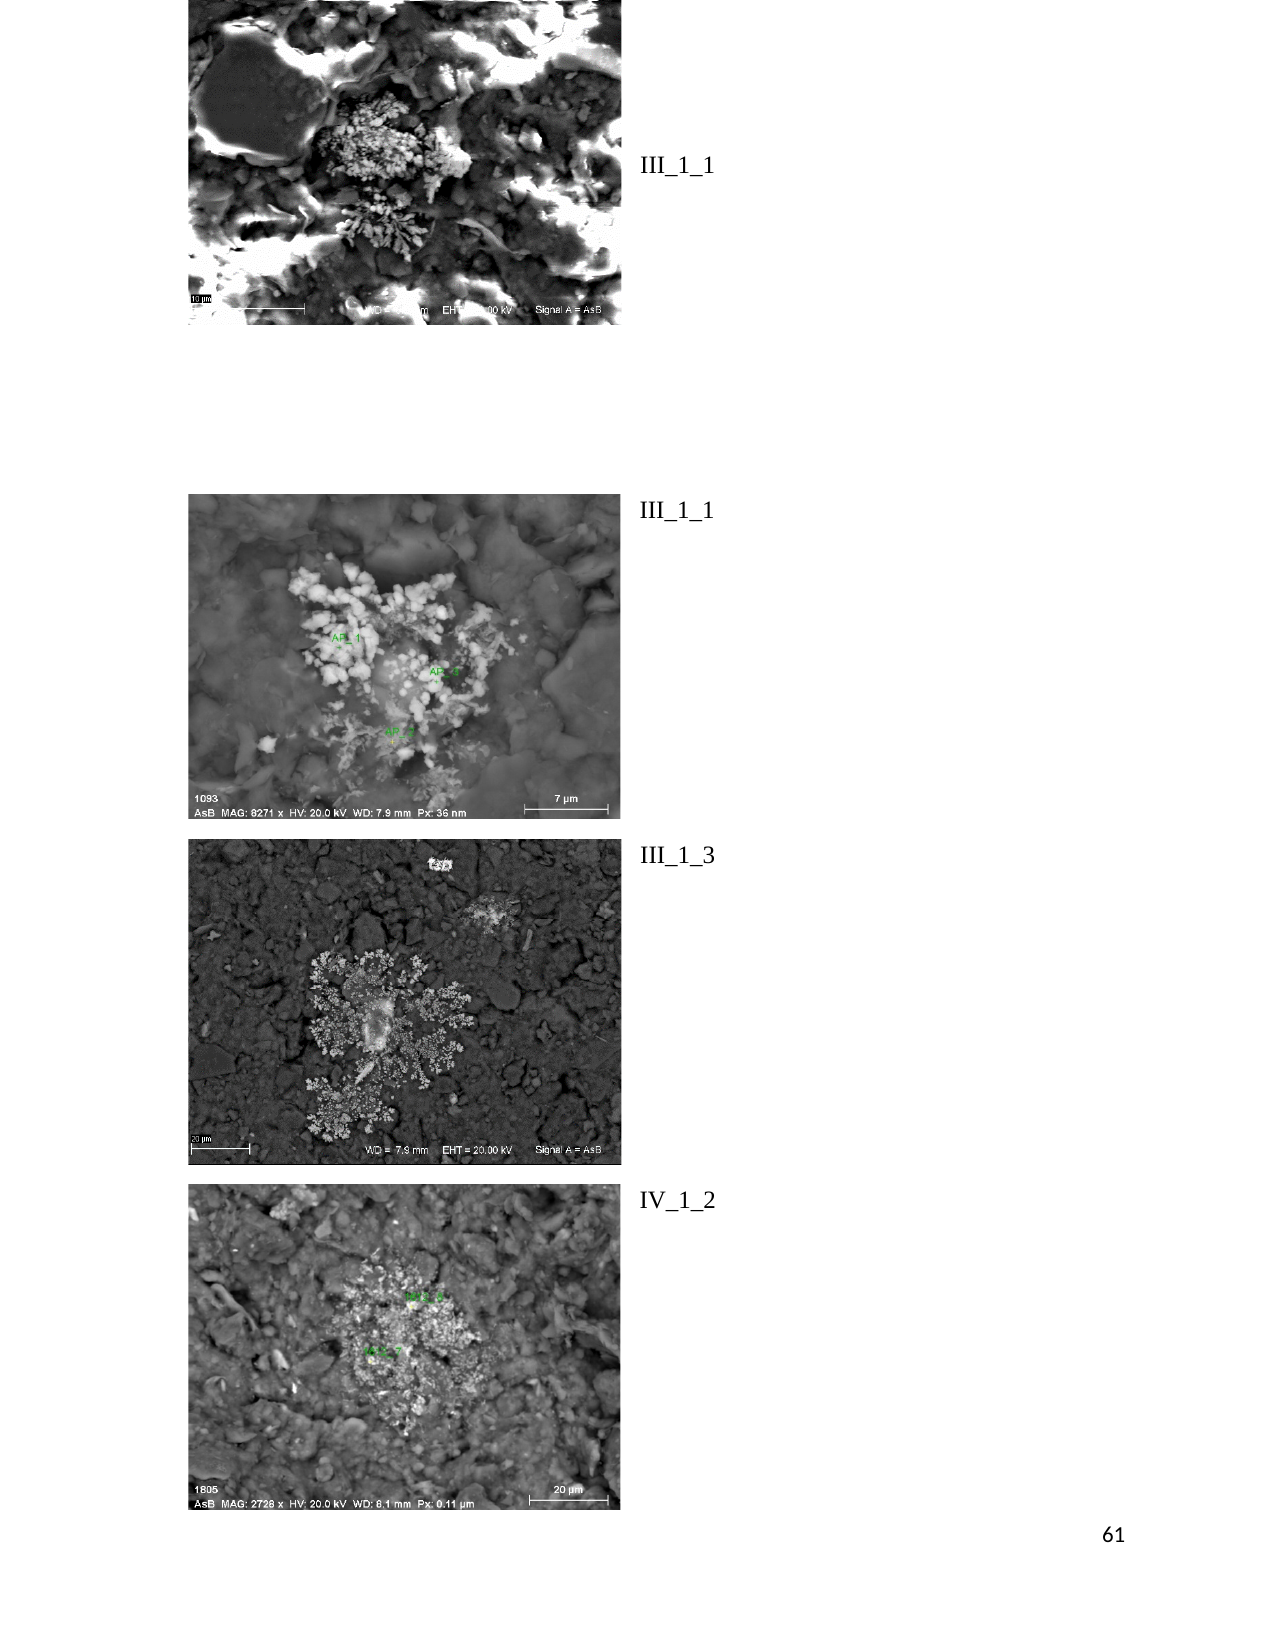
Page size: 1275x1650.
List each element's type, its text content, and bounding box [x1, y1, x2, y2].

text IV_1_2 [621, 1185, 1125, 1214]
picture [188, 494, 621, 819]
text III_1_3 [622, 840, 1125, 869]
picture [188, 1184, 621, 1510]
picture [188, 0, 622, 325]
text III_1_1 [621, 495, 1125, 524]
text III_1_1 [622, 150, 1125, 179]
picture [188, 839, 622, 1165]
